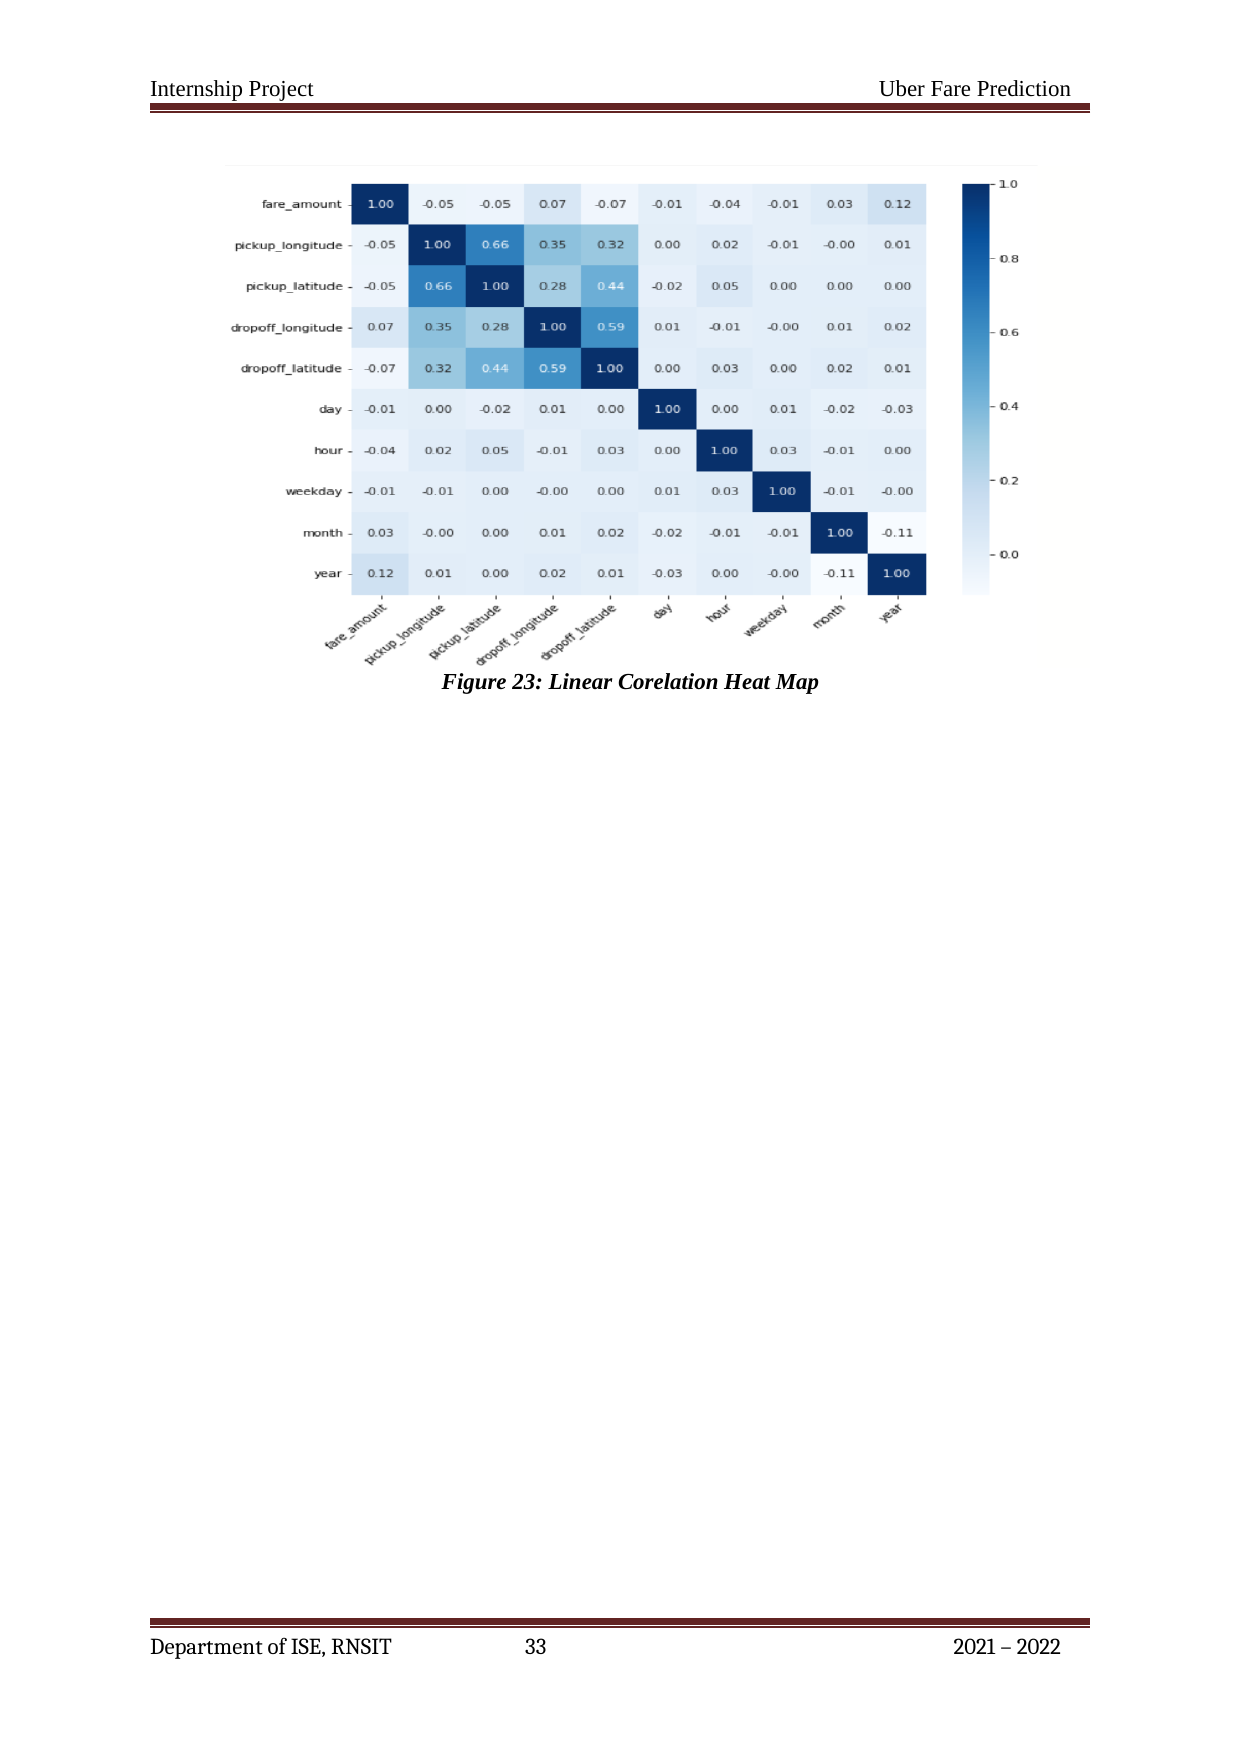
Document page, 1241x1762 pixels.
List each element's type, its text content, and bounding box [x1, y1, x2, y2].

text Figure 23: Linear Corelation Heat Map [150, 668, 1090, 694]
picture [225, 165, 1038, 668]
